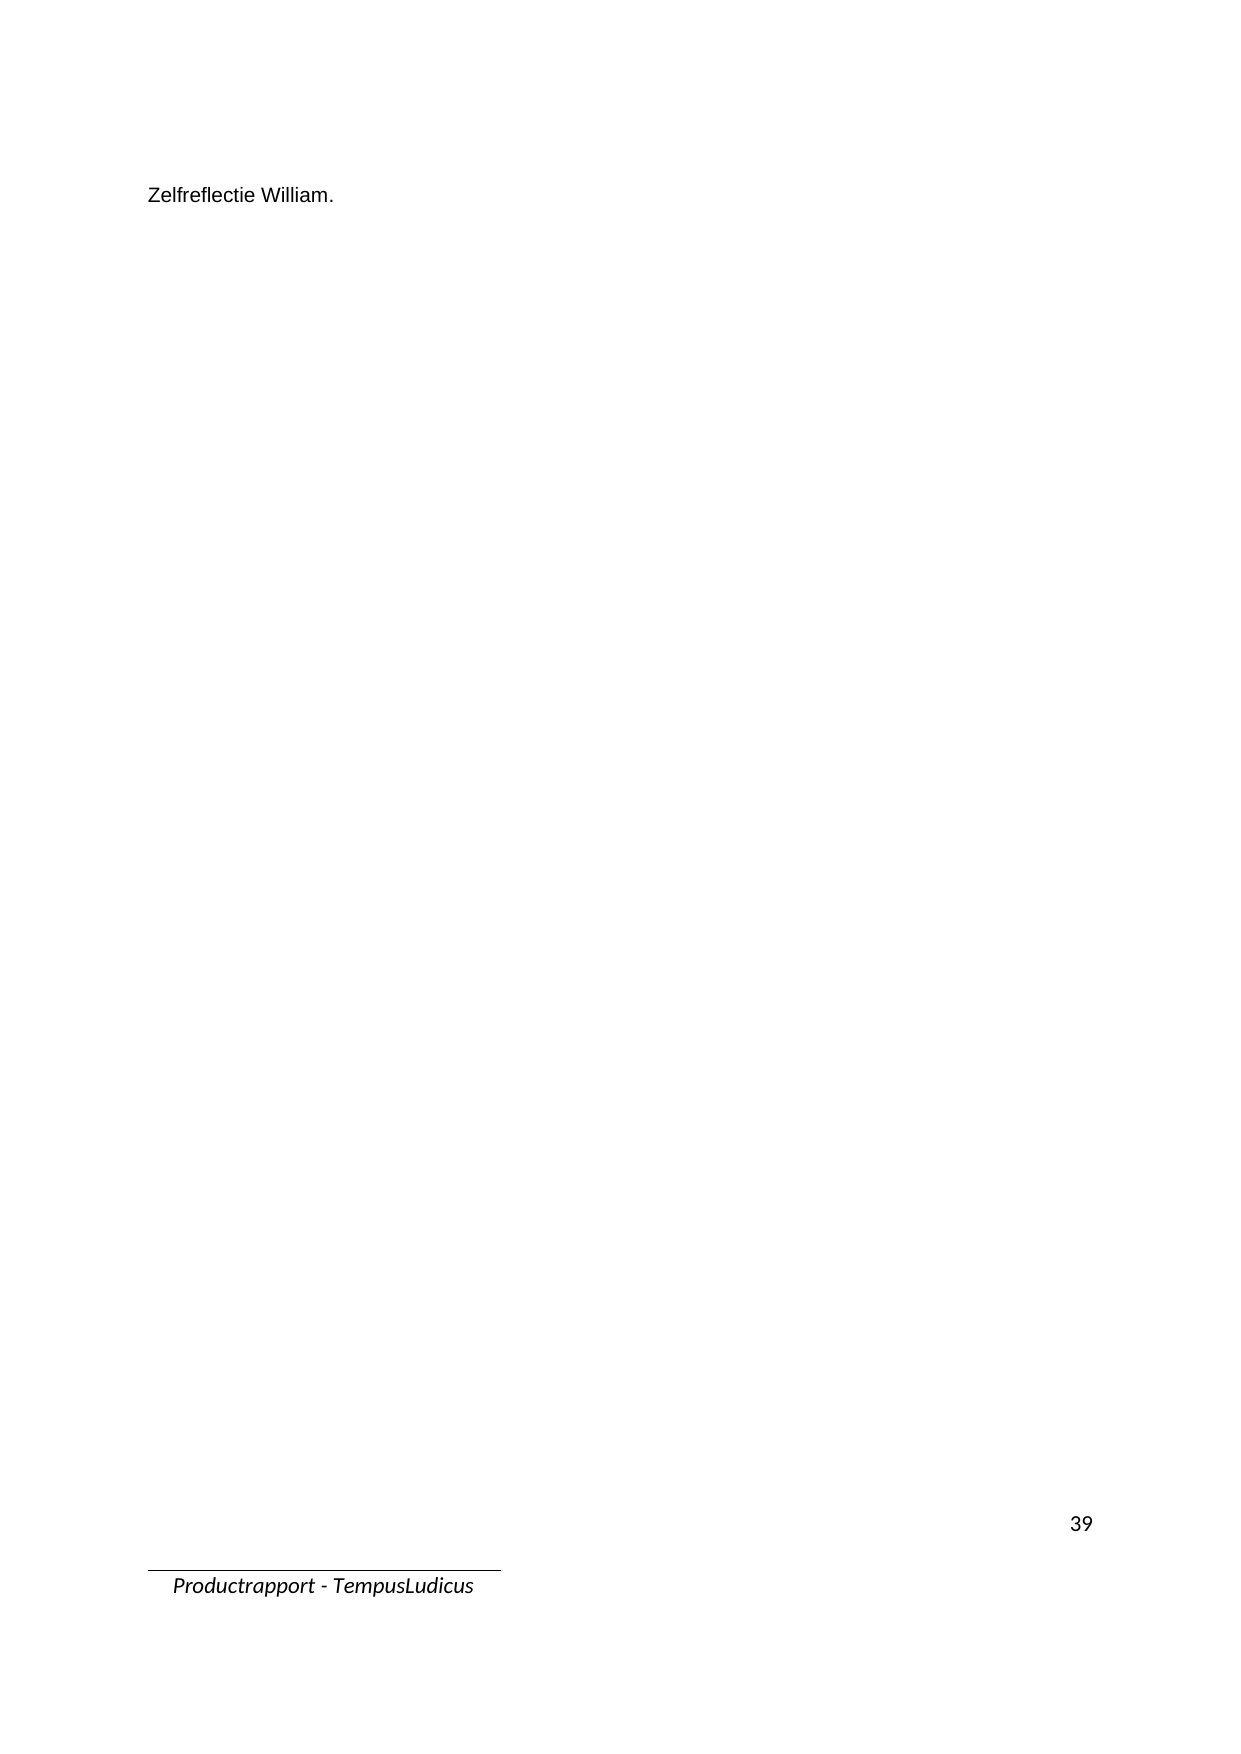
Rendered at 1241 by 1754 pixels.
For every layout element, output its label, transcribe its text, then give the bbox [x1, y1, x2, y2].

text Bijlage 5 – Hardware Schema’s. [148, 183, 1093, 207]
